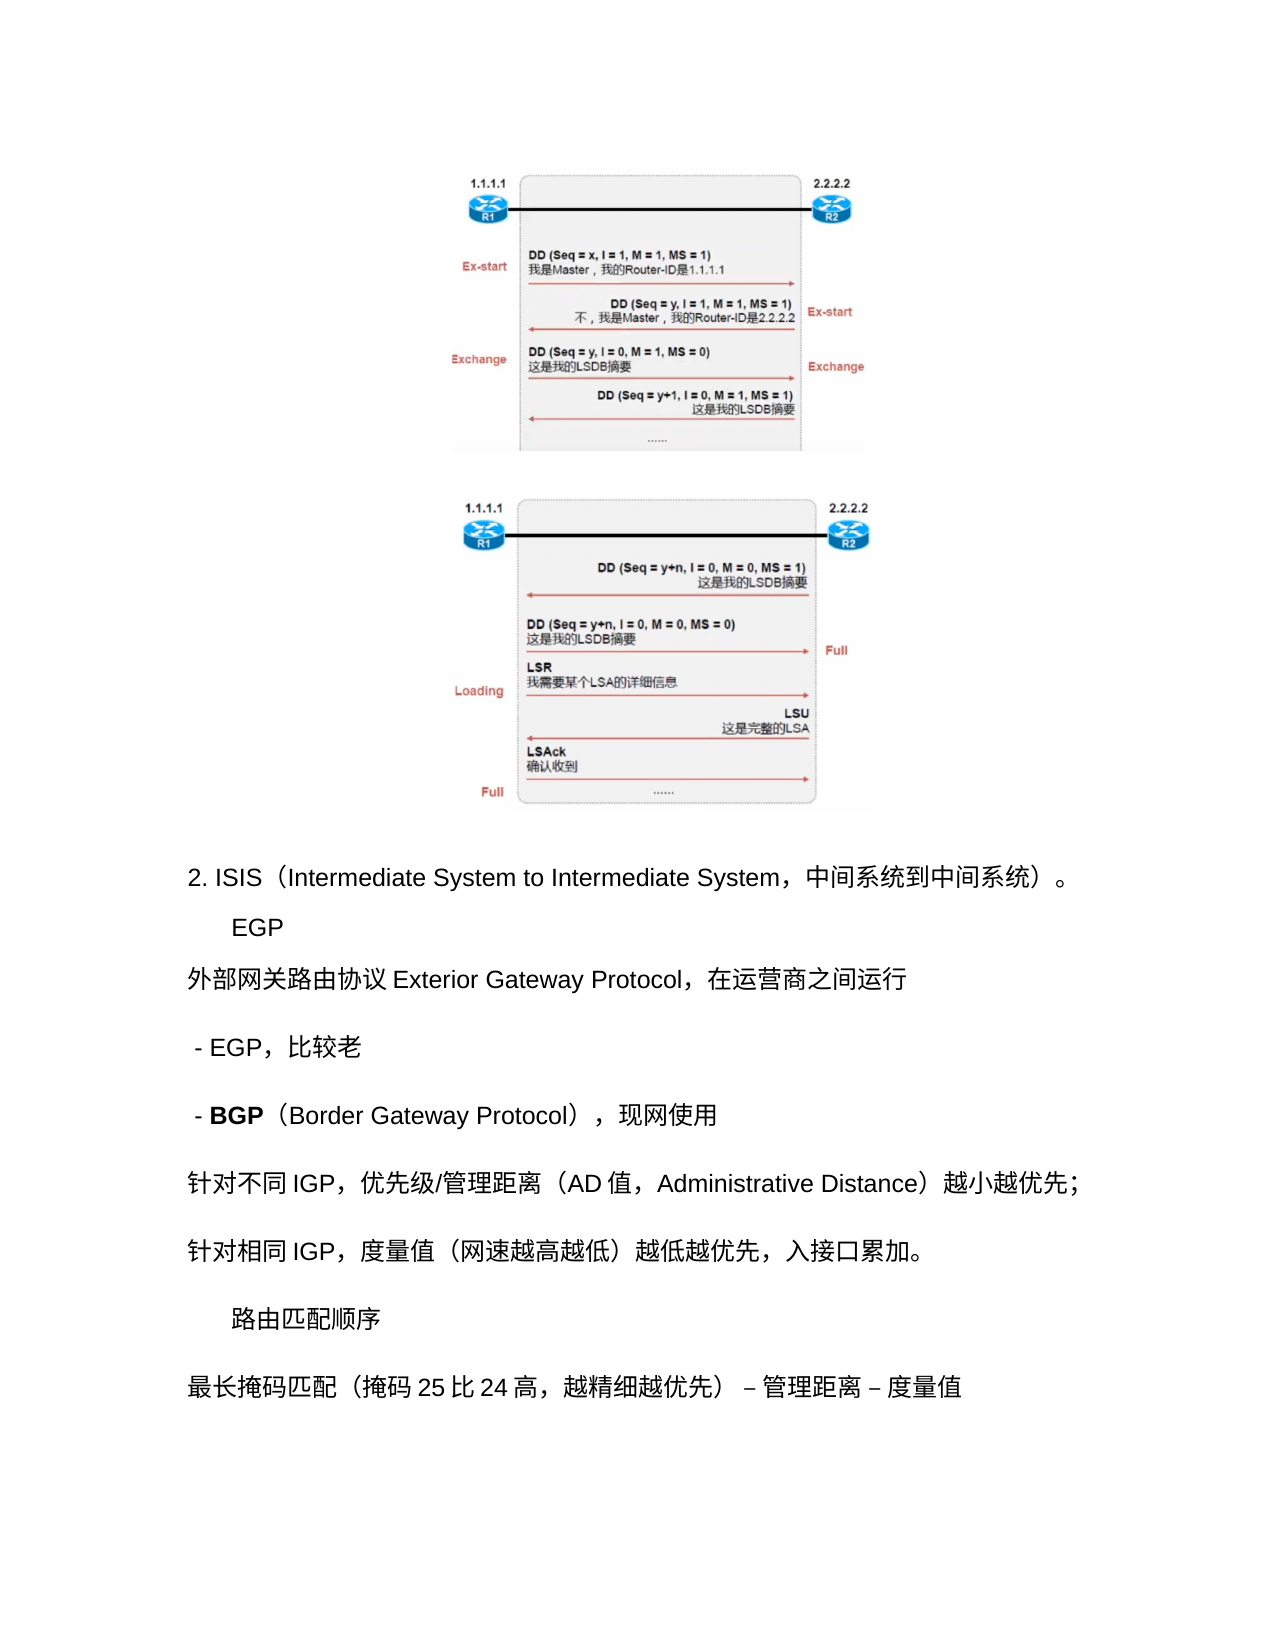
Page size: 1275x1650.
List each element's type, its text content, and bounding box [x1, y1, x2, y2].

picture [442, 468, 877, 816]
text - EGP，比较老 [187, 1012, 1088, 1080]
text 针对相同IGP，度量值（网速越高越低）越低越优先，入接口累加。 [187, 1216, 1088, 1283]
text 针对不同IGP，优先级/管理距离（AD值，Administrative Distance）越小越优先； [187, 1148, 1088, 1216]
subtitle EGP [187, 910, 1063, 944]
picture [452, 162, 867, 451]
subtitle 路由匹配顺序 [187, 1283, 1063, 1351]
text 最长掩码匹配（掩码25比24高，越精细越优先） – 管理距离 – 度量值 [187, 1351, 1088, 1419]
text - BGP（Border Gateway Protocol），现网使用 [187, 1080, 1088, 1148]
text 外部网关路由协议Exterior Gateway Protocol，在运营商之间运行 [187, 944, 1088, 1012]
text 2. ISIS（Intermediate System to Intermediate System，中间系统到中间系统）。 [187, 842, 1088, 910]
